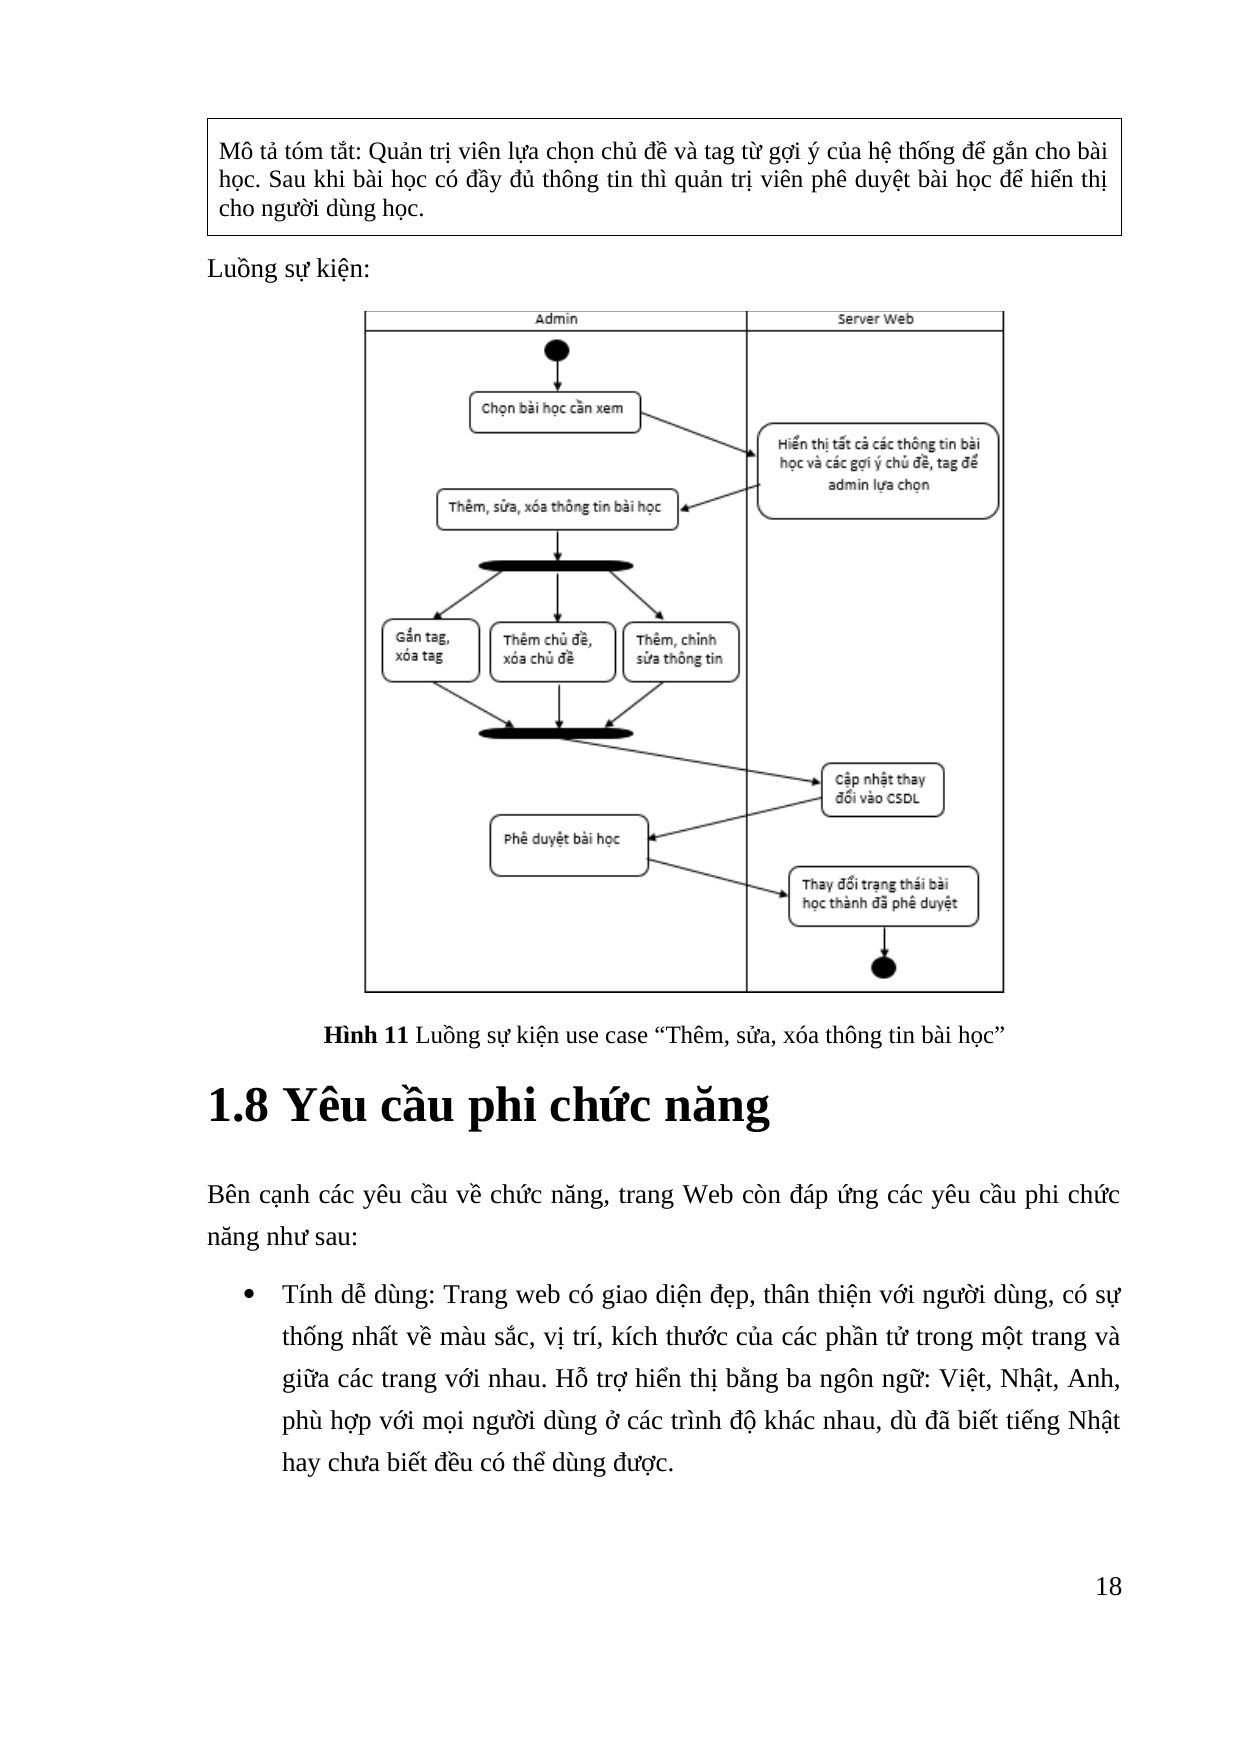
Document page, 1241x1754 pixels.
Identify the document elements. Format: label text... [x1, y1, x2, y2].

text Luồng sự kiện: [207, 252, 1122, 283]
table_cell Mô tả tóm tắt: Quản trị viên lựa chọn chủ đề và tag từ gợi ý của hệ thống để gắn cho bài học. Sau khi bài học có đầy đủ thông tin thì quản trị viên phê duyệt bài học để hiển thị cho người dùng học. [208, 119, 1121, 234]
list Tính dễ dùng: Trang web có giao diện đẹp, thân thiện với người dùng, có sự thống nhất về màu sắc, vị trí, kích thước của các phần tử trong một trang và giữa các trang với nhau. Hỗ trợ hiển thị bằng ba ngôn ngữ: Việt, Nhật, Anh, phù hợp với mọi người dùng ở các trình độ khác nhau, dù đã biết tiếng Nhật hay chưa biết đều có thể dùng được. [244, 1278, 1122, 1477]
subtitle Yêu cầu phi chức năng [207, 1075, 1122, 1133]
text Bên cạnh các yêu cầu về chức năng, trang Web còn đáp ứng các yêu cầu phi chức năng như sau: [207, 1178, 1122, 1251]
text Hình 11 Luồng sự kiện use case “Thêm, sửa, xóa thông tin bài học” [207, 1020, 1122, 1048]
picture [360, 311, 1006, 993]
